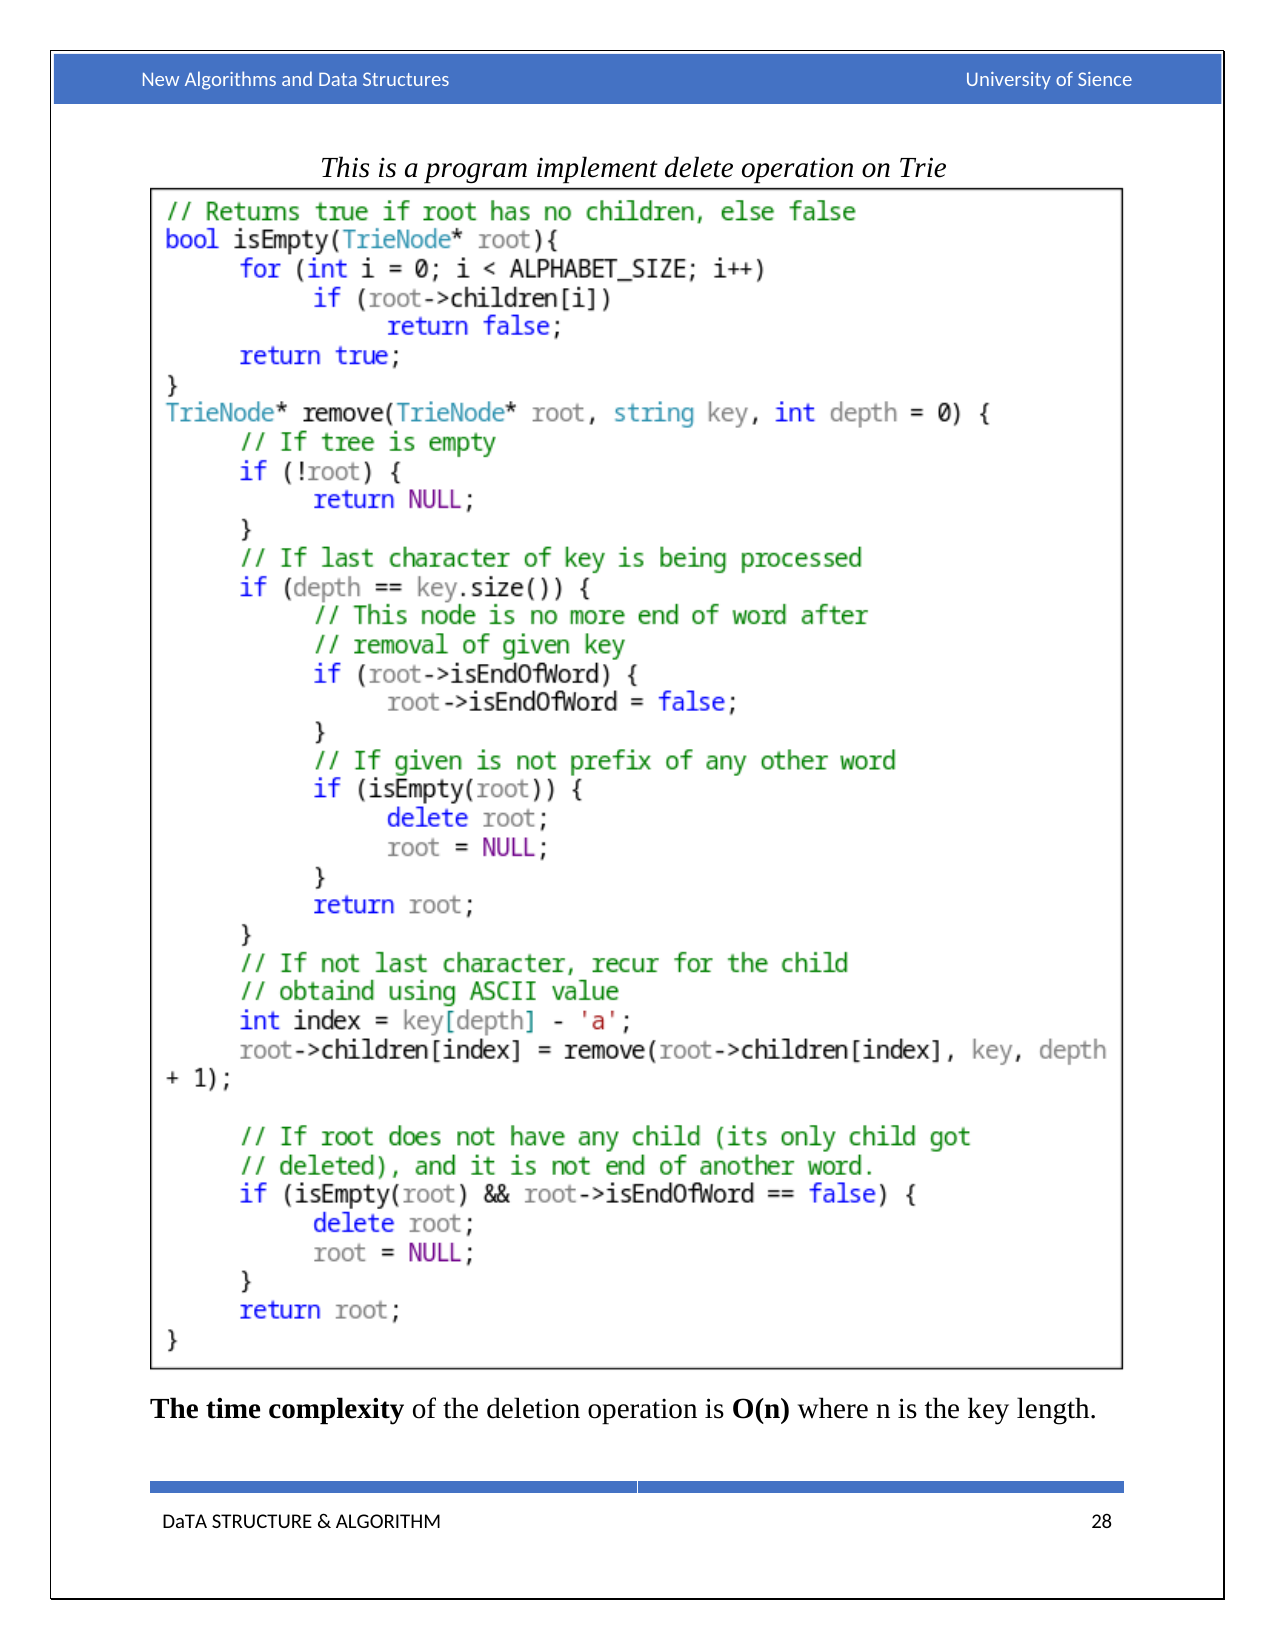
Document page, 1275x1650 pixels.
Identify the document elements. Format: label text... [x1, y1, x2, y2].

text The time complexity of the deletion operation is O(n) where n is the key length. [150, 1392, 1124, 1425]
text This is a program implement delete operation on Trie [150, 150, 1124, 187]
